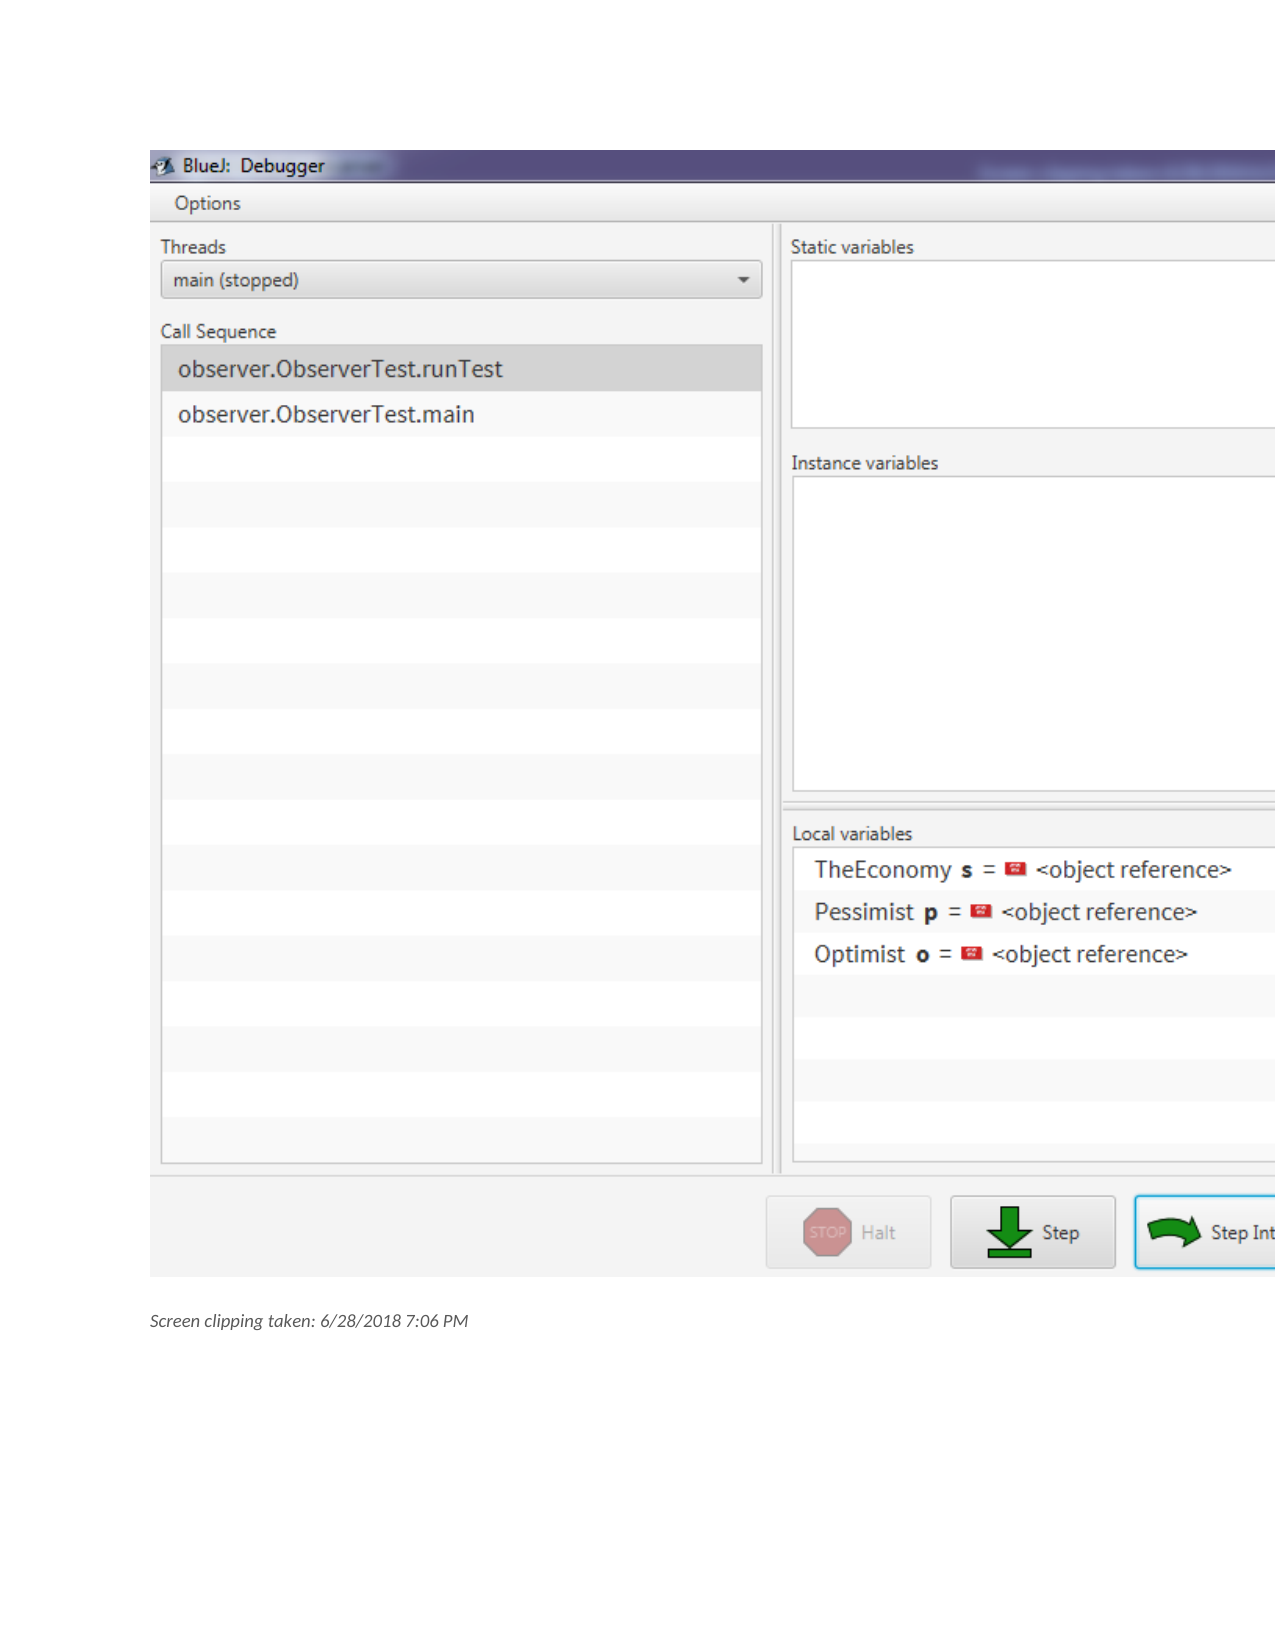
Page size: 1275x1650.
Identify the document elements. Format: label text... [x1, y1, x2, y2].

picture [150, 150, 1275, 1277]
text Screen clipping taken: 6/28/2018 7:06 PM [150, 1310, 1125, 1333]
